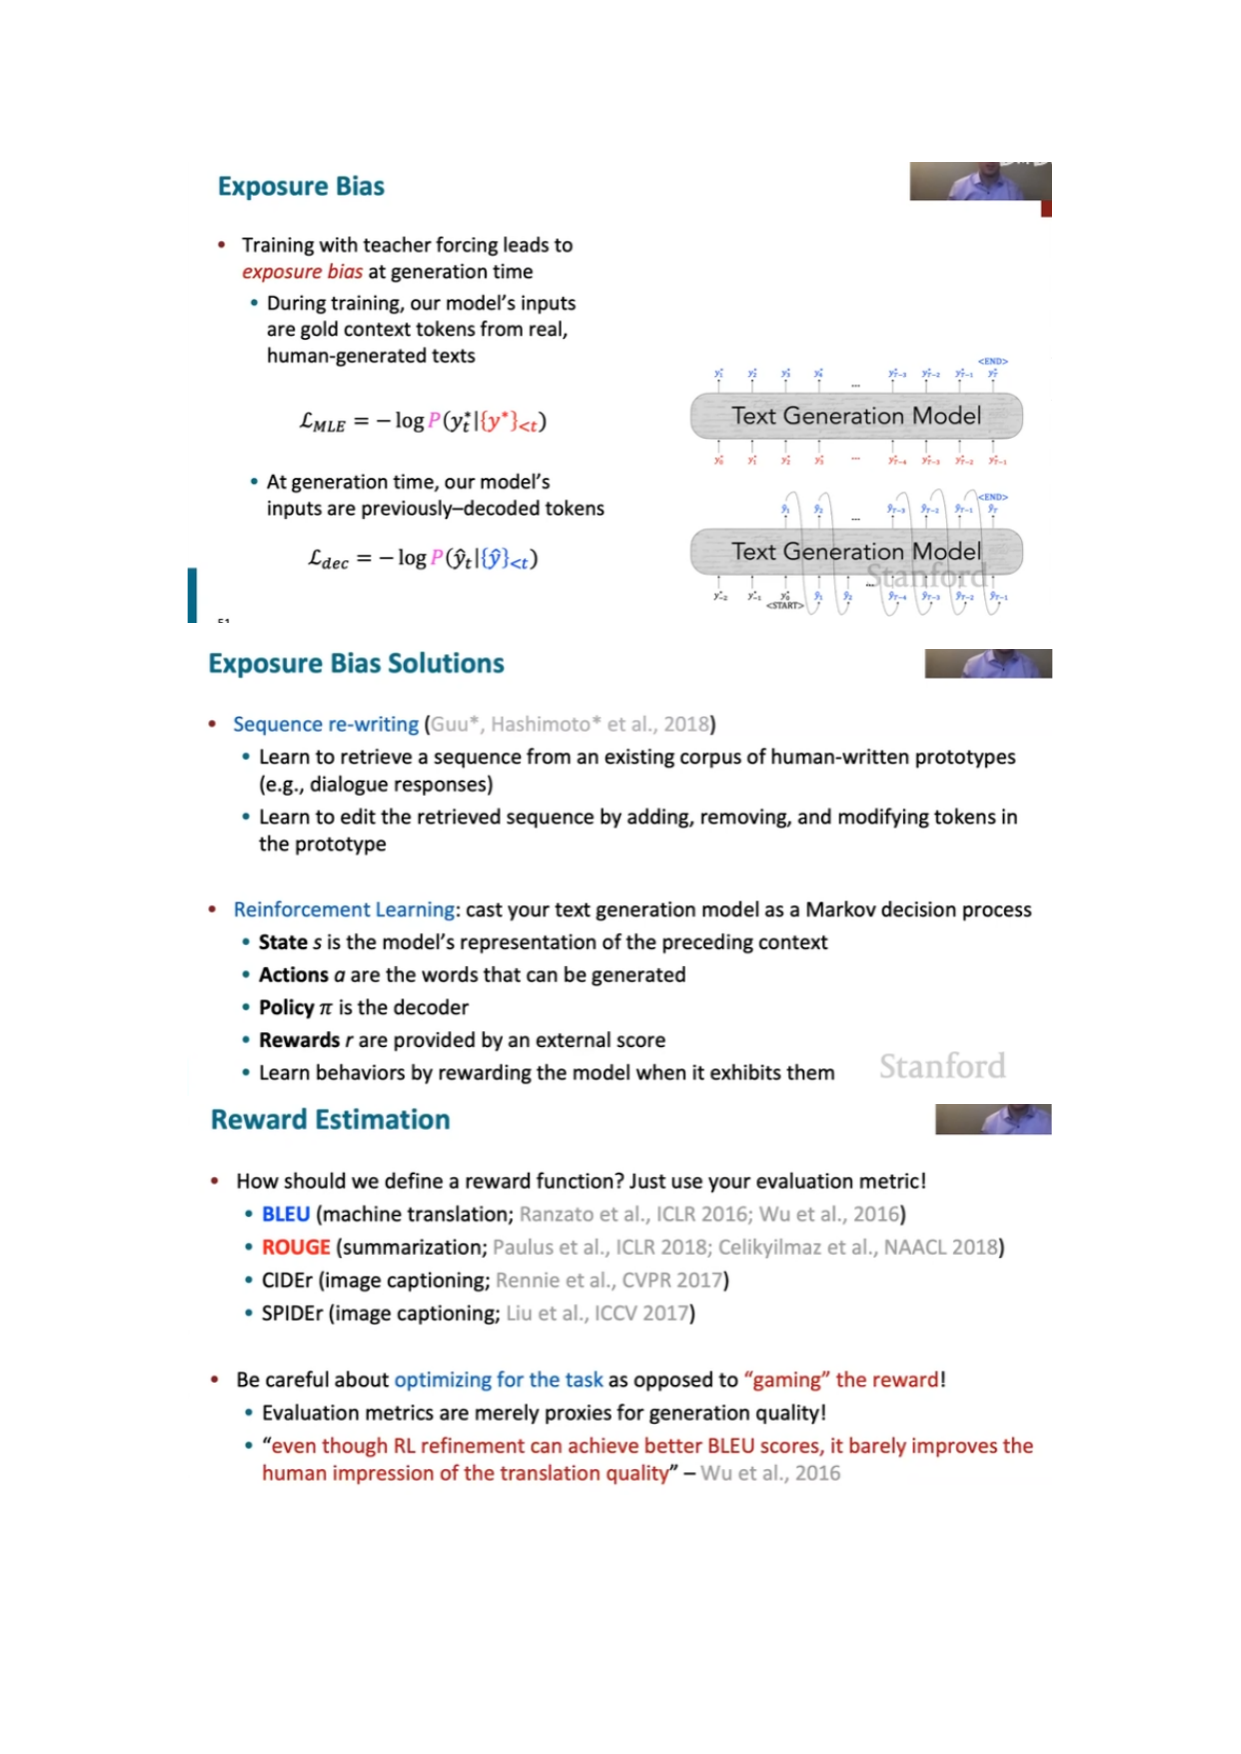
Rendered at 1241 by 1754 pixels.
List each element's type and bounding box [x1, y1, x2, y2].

picture [187, 1104, 1052, 1495]
picture [187, 162, 1052, 623]
picture [187, 649, 1053, 1096]
